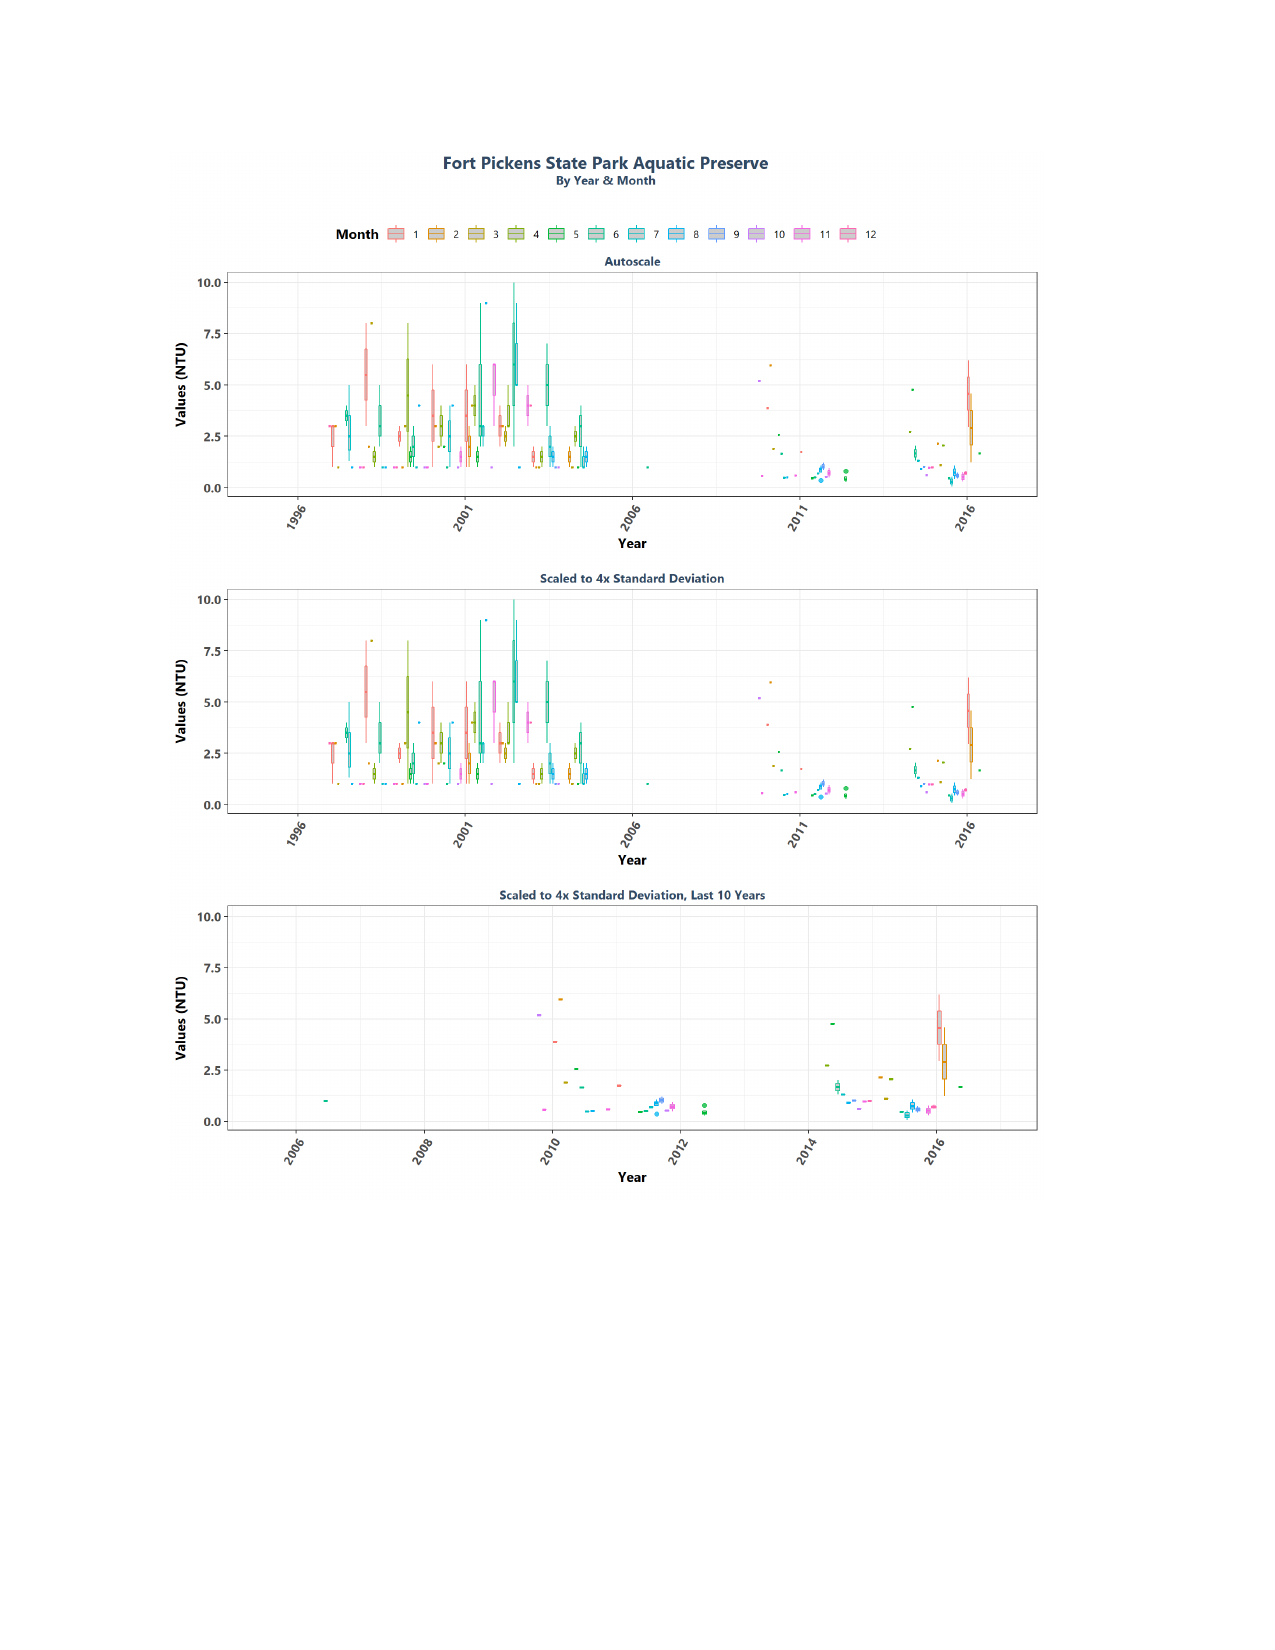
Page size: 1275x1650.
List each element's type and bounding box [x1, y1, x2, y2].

picture [168, 150, 1044, 1200]
